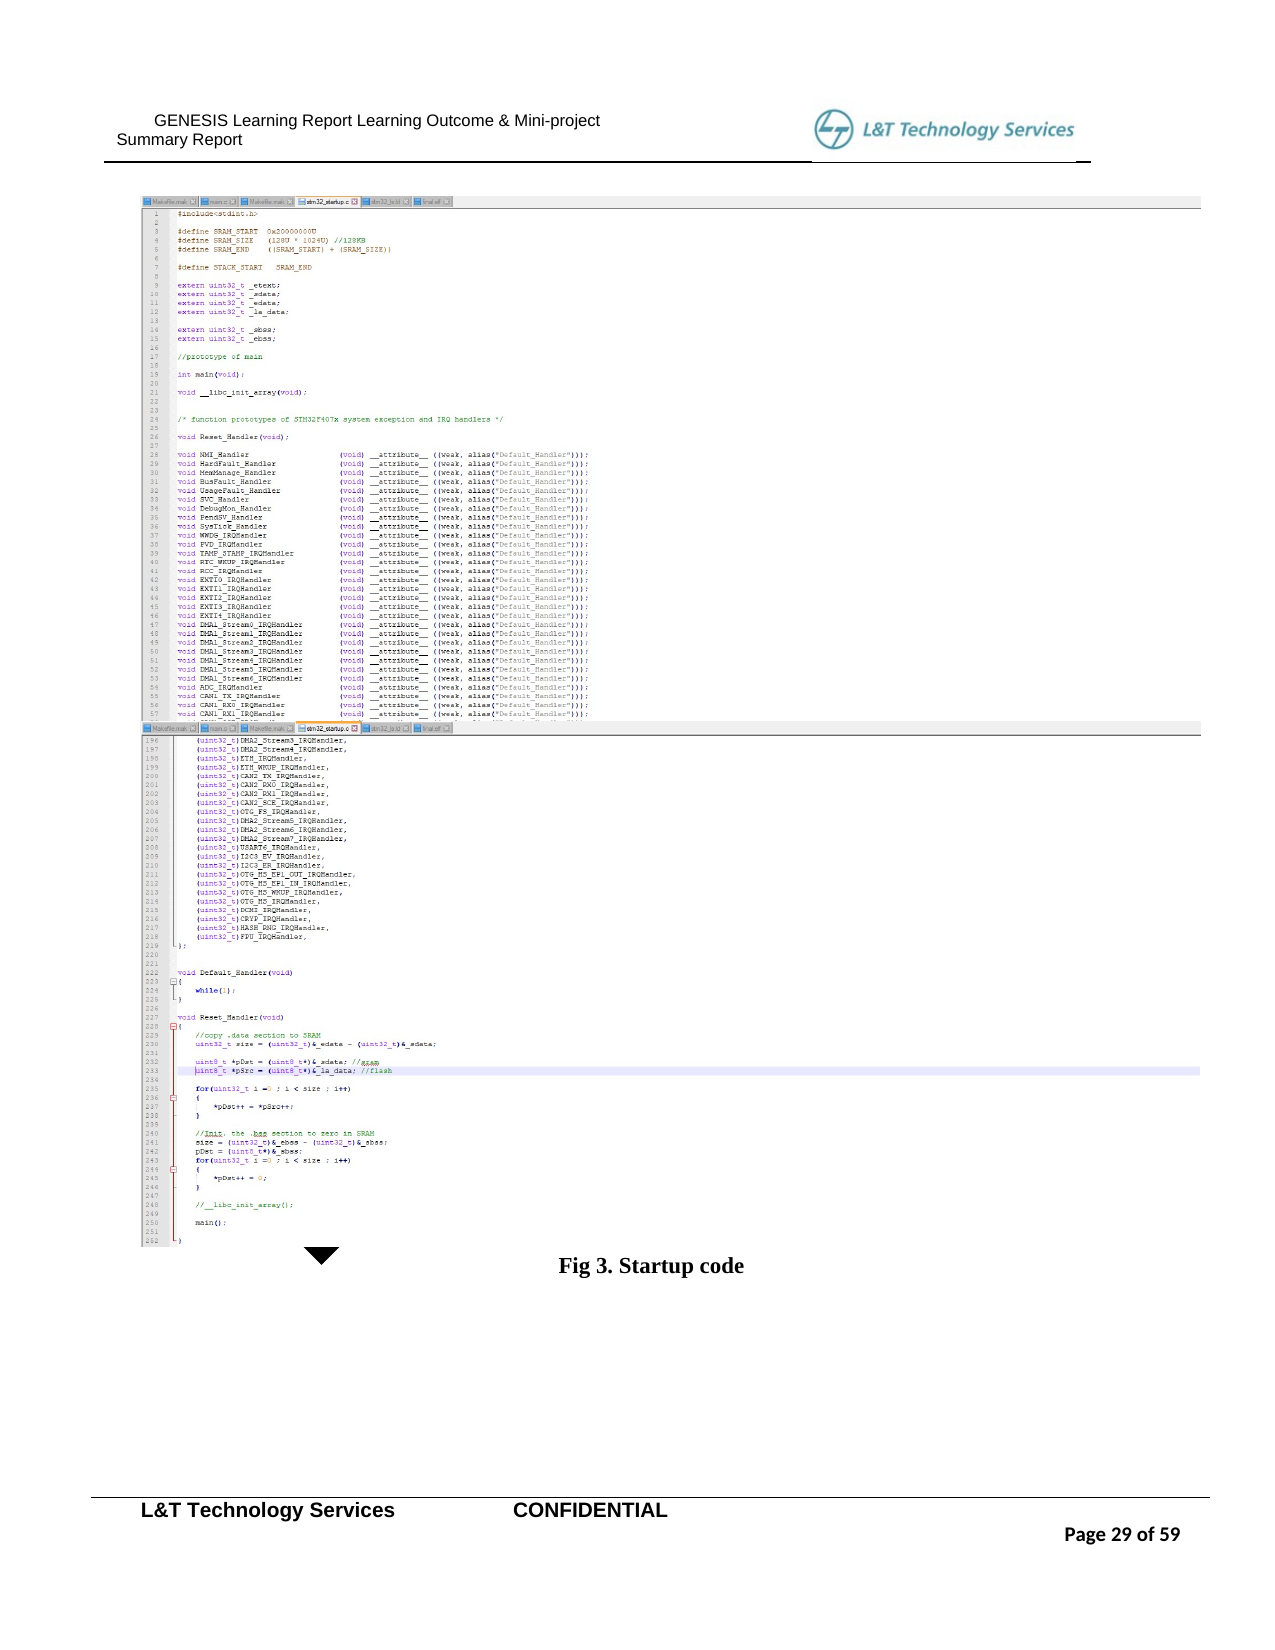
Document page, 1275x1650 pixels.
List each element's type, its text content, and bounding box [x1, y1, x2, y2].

picture [812, 98, 1076, 162]
text Fig 3. Startup code [135, 1252, 1167, 1278]
picture [140, 196, 1201, 1247]
